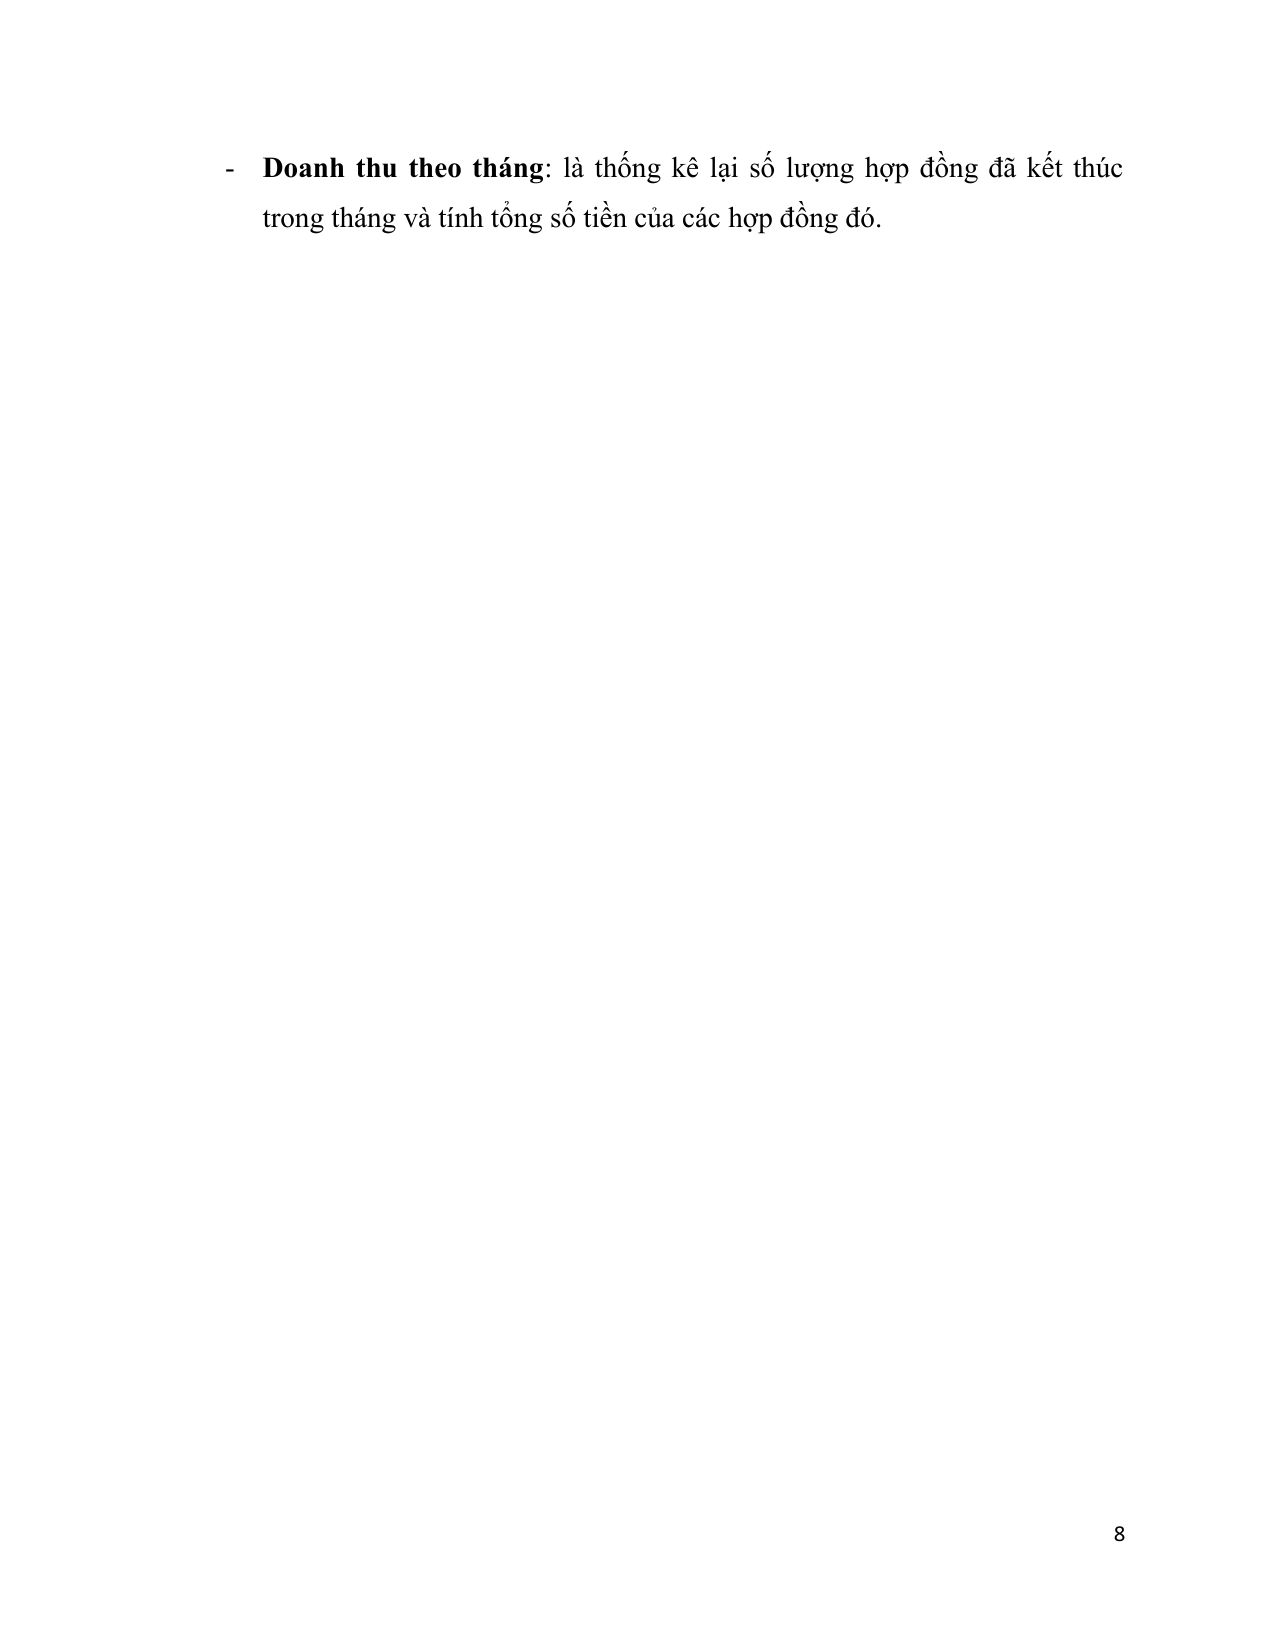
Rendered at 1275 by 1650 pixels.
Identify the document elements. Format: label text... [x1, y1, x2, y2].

list Doanh thu theo tháng: là thống kê lại số lượng hợp đồng đã kết thúc trong tháng và tính tổng số tiền của các hợp đồng đó. [225, 150, 1125, 234]
